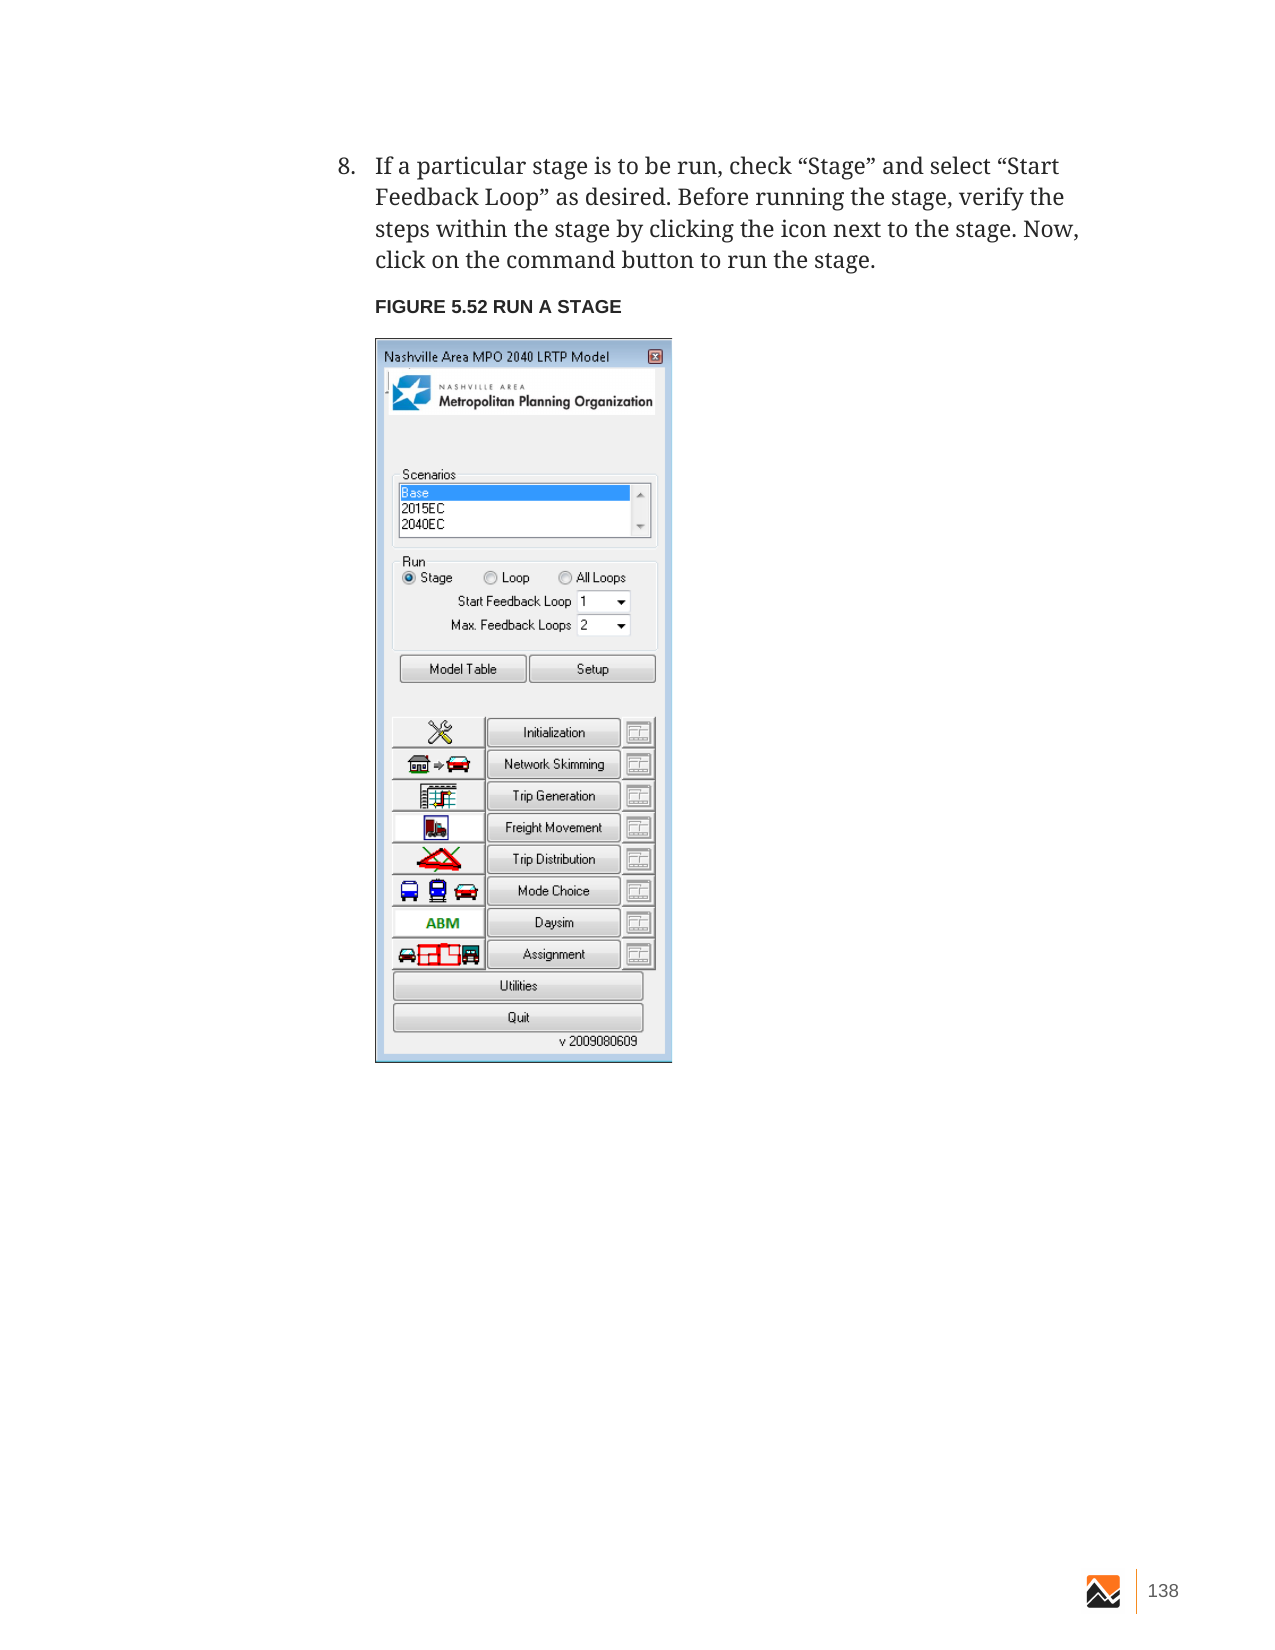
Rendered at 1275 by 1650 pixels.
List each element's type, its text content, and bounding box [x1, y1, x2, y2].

text Figure . Run A Stage [337, 296, 1125, 317]
picture [375, 338, 673, 1063]
picture [1080, 1568, 1125, 1614]
list If a particular stage is to be run, check “Stage” and select “Start Feedback Loop” as desired. Before running the stage, verify the steps within the stage by clicking the icon next to the stage. Now, click on the command button to run the stage. [337, 150, 1125, 275]
